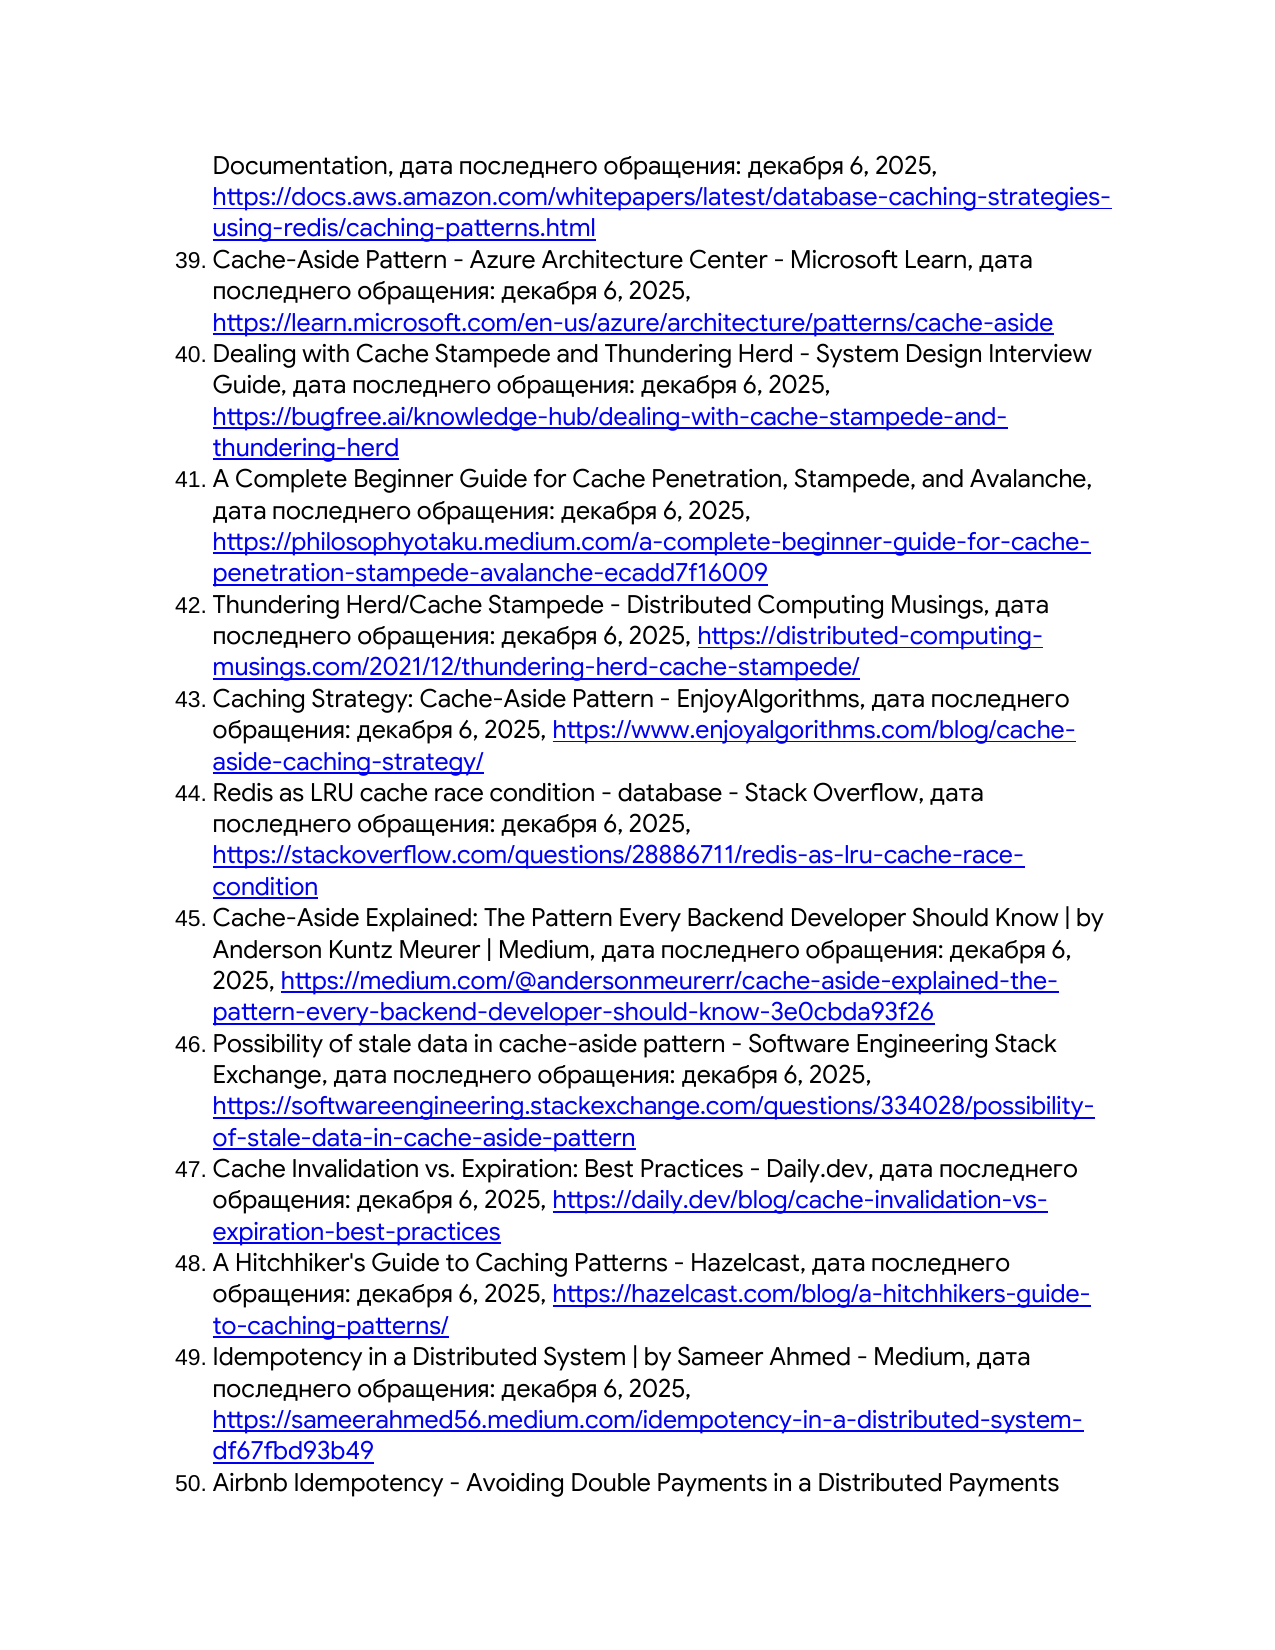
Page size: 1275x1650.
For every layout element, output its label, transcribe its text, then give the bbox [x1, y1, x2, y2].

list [175, 150, 1125, 244]
list Possibility of stale data in cache-aside pattern - Software Engineering Stack Exchange, дата последнего обращения: декабря 6, 2025, https://softwareengineering.stackexchange.com/questions/334028/possibility-of-stale-data-in-cache-aside-pattern [175, 1028, 1125, 1153]
list Redis as LRU cache race condition - database - Stack Overflow, дата последнего обращения: декабря 6, 2025, https://stackoverflow.com/questions/28886711/redis-as-lru-cache-race-condition [175, 777, 1125, 902]
list Caching Strategy: Cache-Aside Pattern - EnjoyAlgorithms, дата последнего обращения: декабря 6, 2025, https://www.enjoyalgorithms.com/blog/cache-aside-caching-strategy/ [175, 683, 1125, 777]
list Dealing with Cache Stampede and Thundering Herd - System Design Interview Guide, дата последнего обращения: декабря 6, 2025, https://bugfree.ai/knowledge-hub/dealing-with-cache-stampede-and-thundering-herd [175, 338, 1125, 463]
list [175, 1467, 1125, 1498]
list A Complete Beginner Guide for Cache Penetration, Stampede, and Avalanche, дата последнего обращения: декабря 6, 2025, https://philosophyotaku.medium.com/a-complete-beginner-guide-for-cache-penetration-stampede-avalanche-ecadd7f16009 [175, 463, 1125, 589]
list A Hitchhiker's Guide to Caching Patterns - Hazelcast, дата последнего обращения: декабря 6, 2025, https://hazelcast.com/blog/a-hitchhikers-guide-to-caching-patterns/ [175, 1247, 1125, 1341]
list Cache-Aside Explained: The Pattern Every Backend Developer Should Know | by Anderson Kuntz Meurer | Medium, дата последнего обращения: декабря 6, 2025, https://medium.com/@andersonmeurerr/cache-aside-explained-the-pattern-every-backend-developer-should-know-3e0cbda93f26 [175, 902, 1125, 1028]
list Thundering Herd/Cache Stampede - Distributed Computing Musings, дата последнего обращения: декабря 6, 2025, https://distributed-computing-musings.com/2021/12/thundering-herd-cache-stampede/ [175, 589, 1125, 683]
list Idempotency in a Distributed System | by Sameer Ahmed - Medium, дата последнего обращения: декабря 6, 2025, https://sameerahmed56.medium.com/idempotency-in-a-distributed-system-df67fbd93b49 [175, 1341, 1125, 1467]
list Cache-Aside Pattern - Azure Architecture Center - Microsoft Learn, дата последнего обращения: декабря 6, 2025, https://learn.microsoft.com/en-us/azure/architecture/patterns/cache-aside [175, 244, 1125, 338]
list Cache Invalidation vs. Expiration: Best Practices - Daily.dev, дата последнего обращения: декабря 6, 2025, https://daily.dev/blog/cache-invalidation-vs-expiration-best-practices [175, 1153, 1125, 1247]
